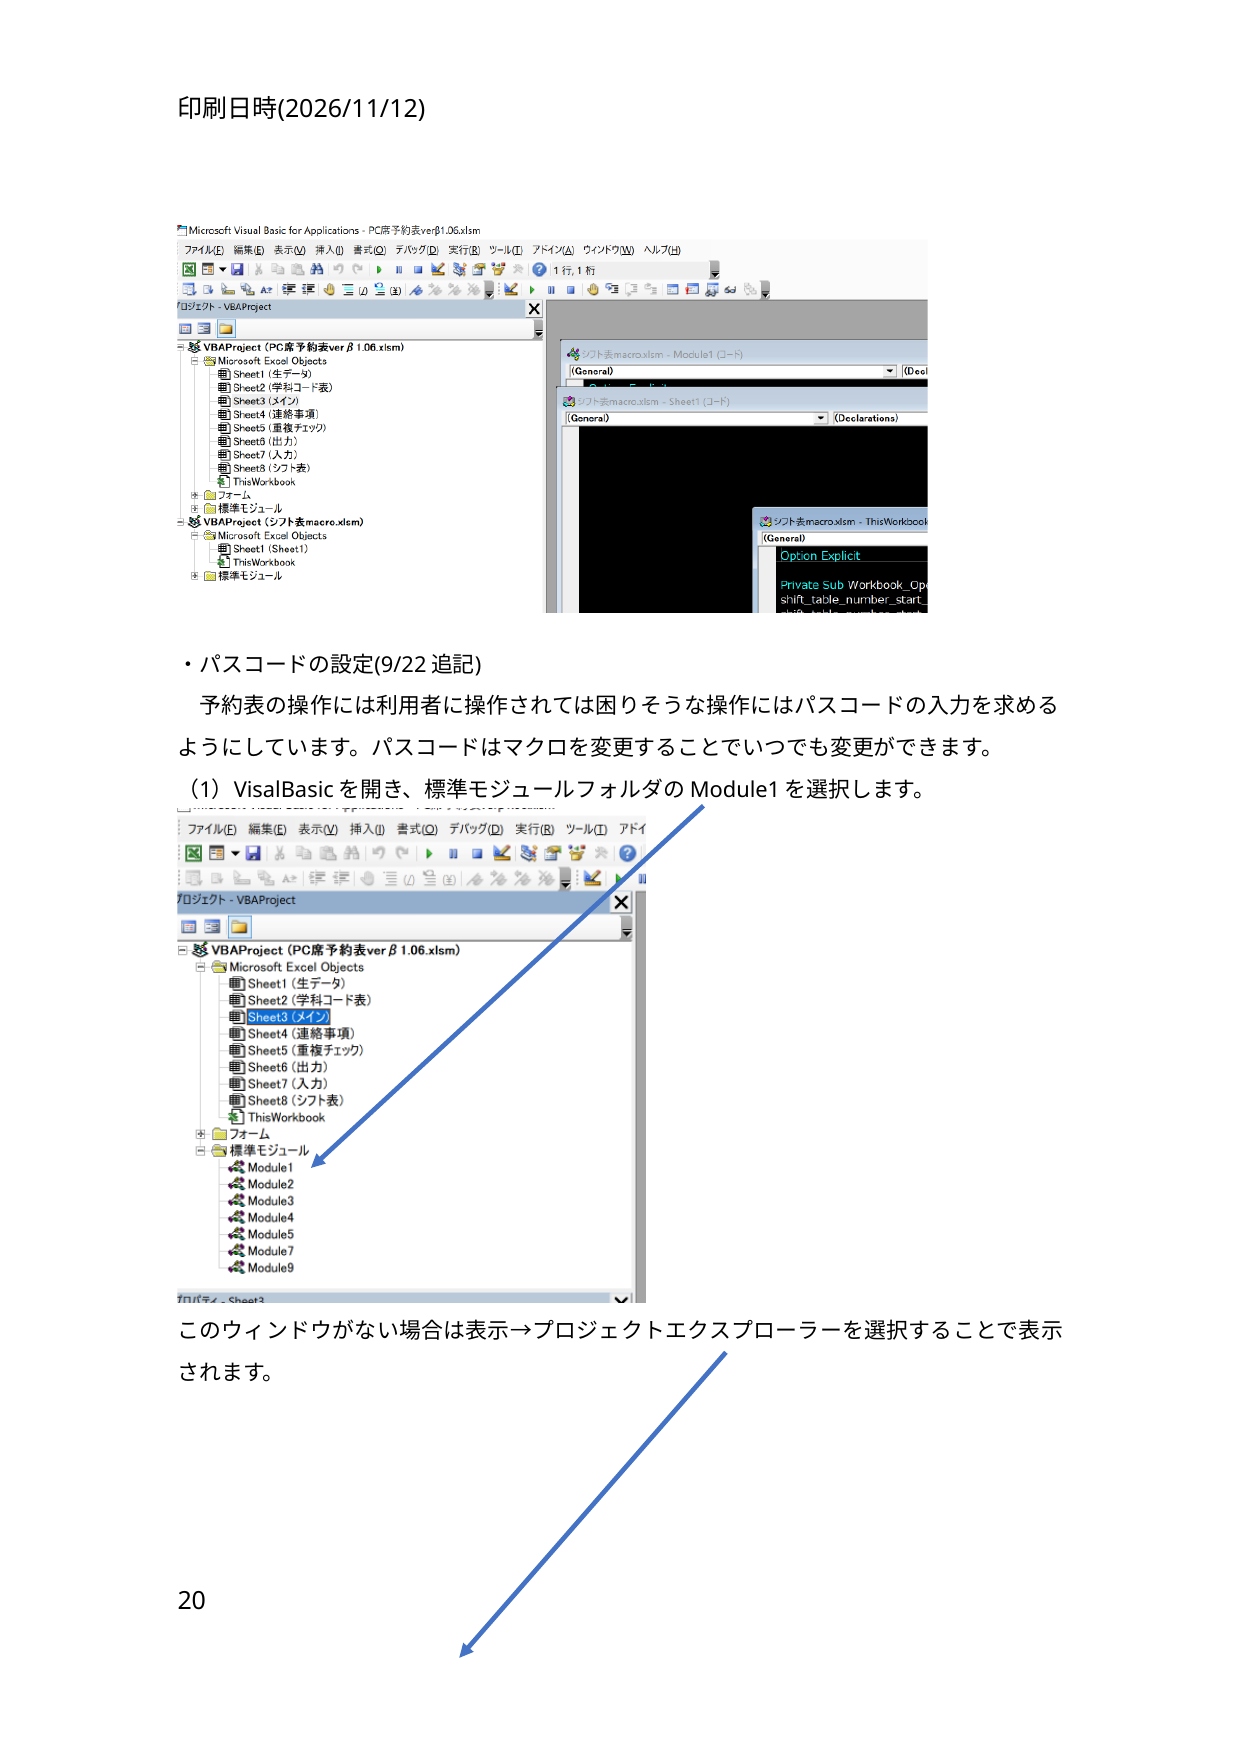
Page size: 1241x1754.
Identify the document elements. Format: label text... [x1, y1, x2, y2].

text 予約表の操作には利用者に操作されては困りそうな操作にはパスコードの入力を求めるようにしています。パスコードはマクロを変更することでいつでも変更ができます。 [177, 683, 1063, 767]
text （1）VisalBasicを開き、標準モジュールフォルダのModule1を選択します。 [177, 767, 1063, 808]
text ・パスコードの設定(9/22追記) [177, 642, 1063, 683]
picture [177, 225, 928, 613]
text このウィンドウがない場合は表示→プロジェクトエクスプローラーを選択することで表示されます。 [177, 1308, 1063, 1392]
picture [177, 808, 646, 1303]
